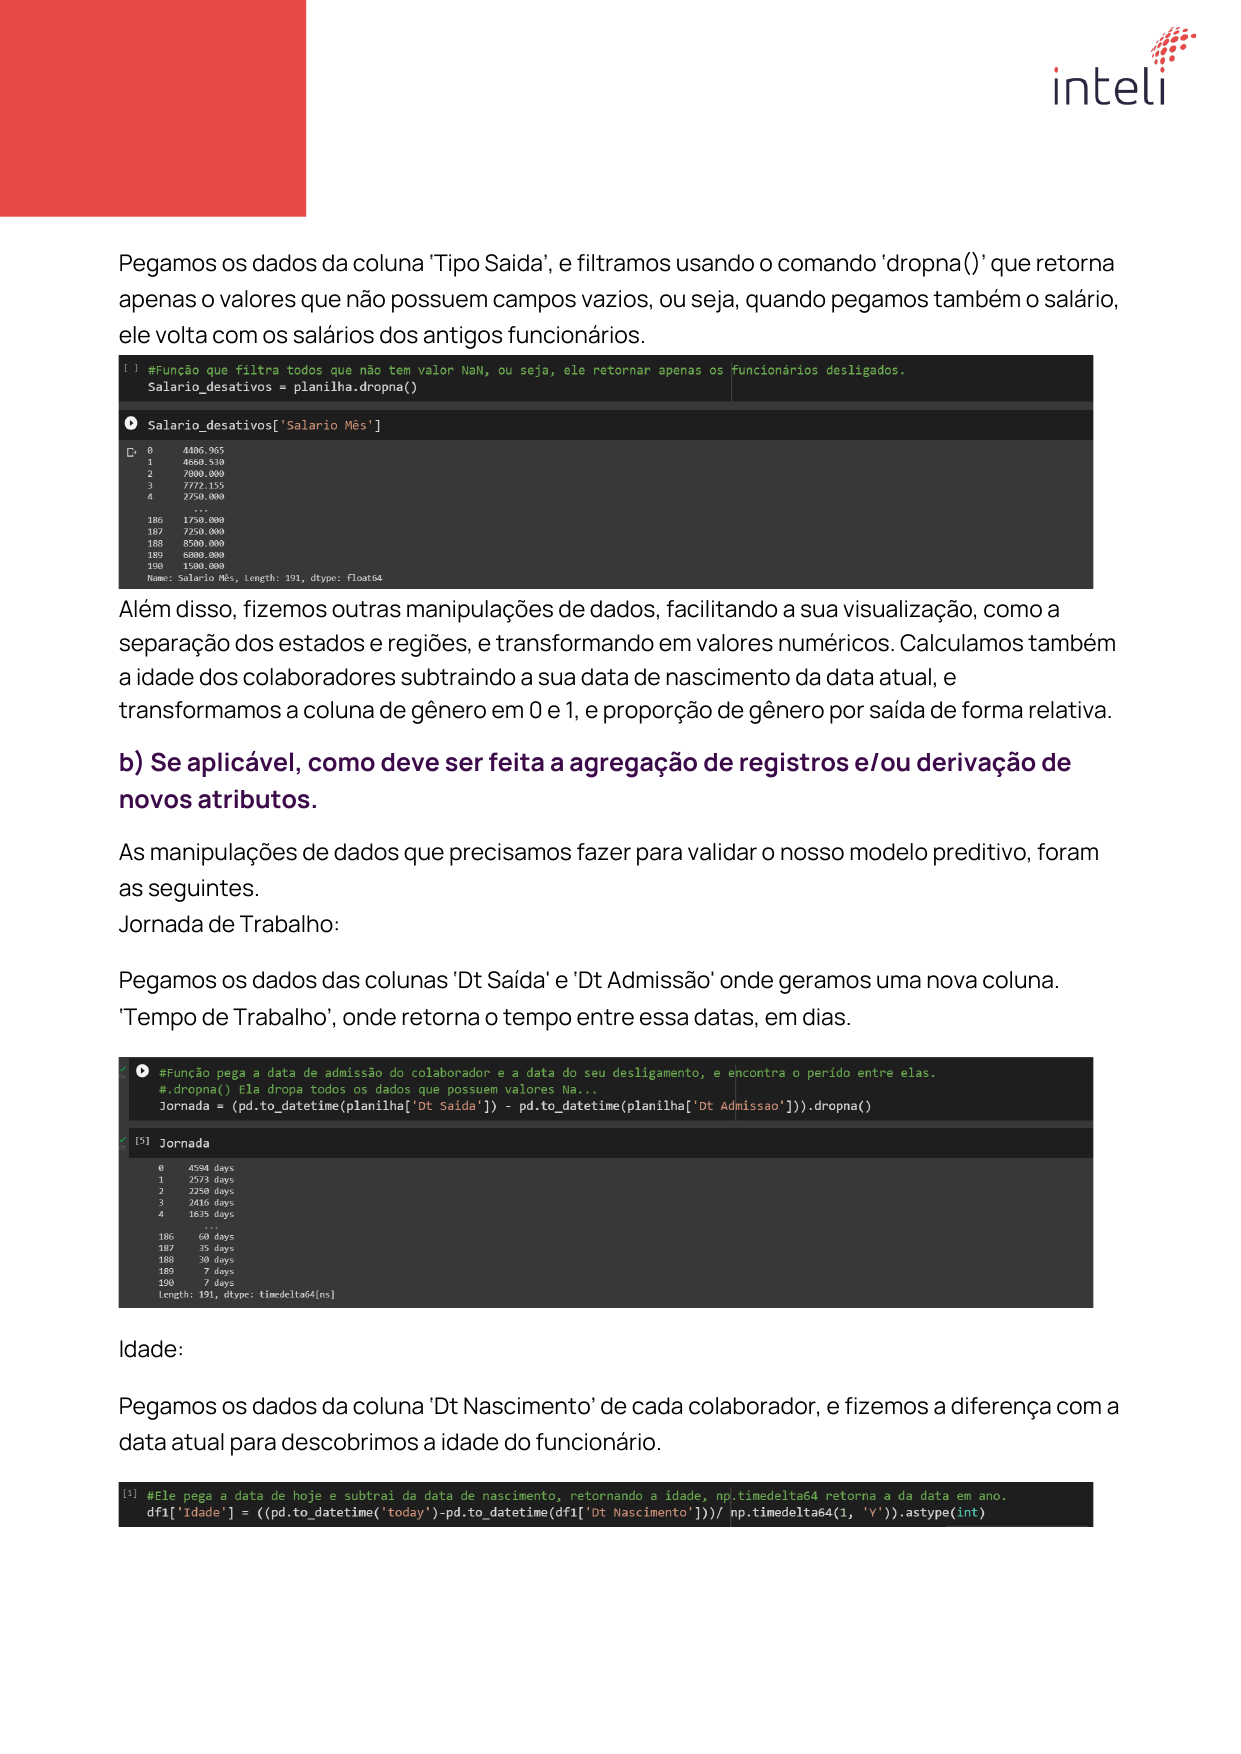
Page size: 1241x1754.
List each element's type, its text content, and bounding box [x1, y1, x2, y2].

text Pegamos os dados da coluna ‘Tipo Saida’, e filtramos usando o comando ‘dropna()’ que retorna apenas o valores que não possuem campos vazios, ou seja, quando pegamos também o salário, ele volta com os salários dos antigos funcionários. [118, 124, 1122, 350]
text Pegamos os dados da coluna ‘Dt Nascimento’ de cada colaborador, e fizemos a diferença com a data atual para descobrimos a idade do funcionário. [118, 1390, 1122, 1457]
picture [118, 355, 1094, 589]
picture [118, 1057, 1094, 1308]
text Pegamos os dados das colunas ‘Dt Saída' e ‘Dt Admissão' onde geramos uma nova coluna. ‘Tempo de Trabalho’, onde retorna o tempo entre essa datas, em dias. [118, 964, 1122, 1032]
picture [0, 0, 307, 217]
text b) Se aplicável, como deve ser feita a agregação de registros e/ou derivação de novos atributos. [118, 745, 1122, 816]
text Além disso, fizemos outras manipulações de dados, facilitando a sua visualização, como a separação dos estados e regiões, e transformando em valores numéricos. Calculamos também a idade dos colaboradores subtraindo a sua data de nascimento da data atual, e transformamos a coluna de gênero em 0 e 1, e proporção de gênero por saída de forma relativa. [118, 593, 1122, 726]
picture [1054, 27, 1197, 105]
text Idade: [118, 1333, 1122, 1364]
text As manipulações de dados que precisamos fazer para validar o nosso modelo preditivo, foram as seguintes. [118, 835, 1122, 903]
text Jornada de Trabalho: [118, 907, 1122, 939]
picture [118, 1482, 1094, 1527]
